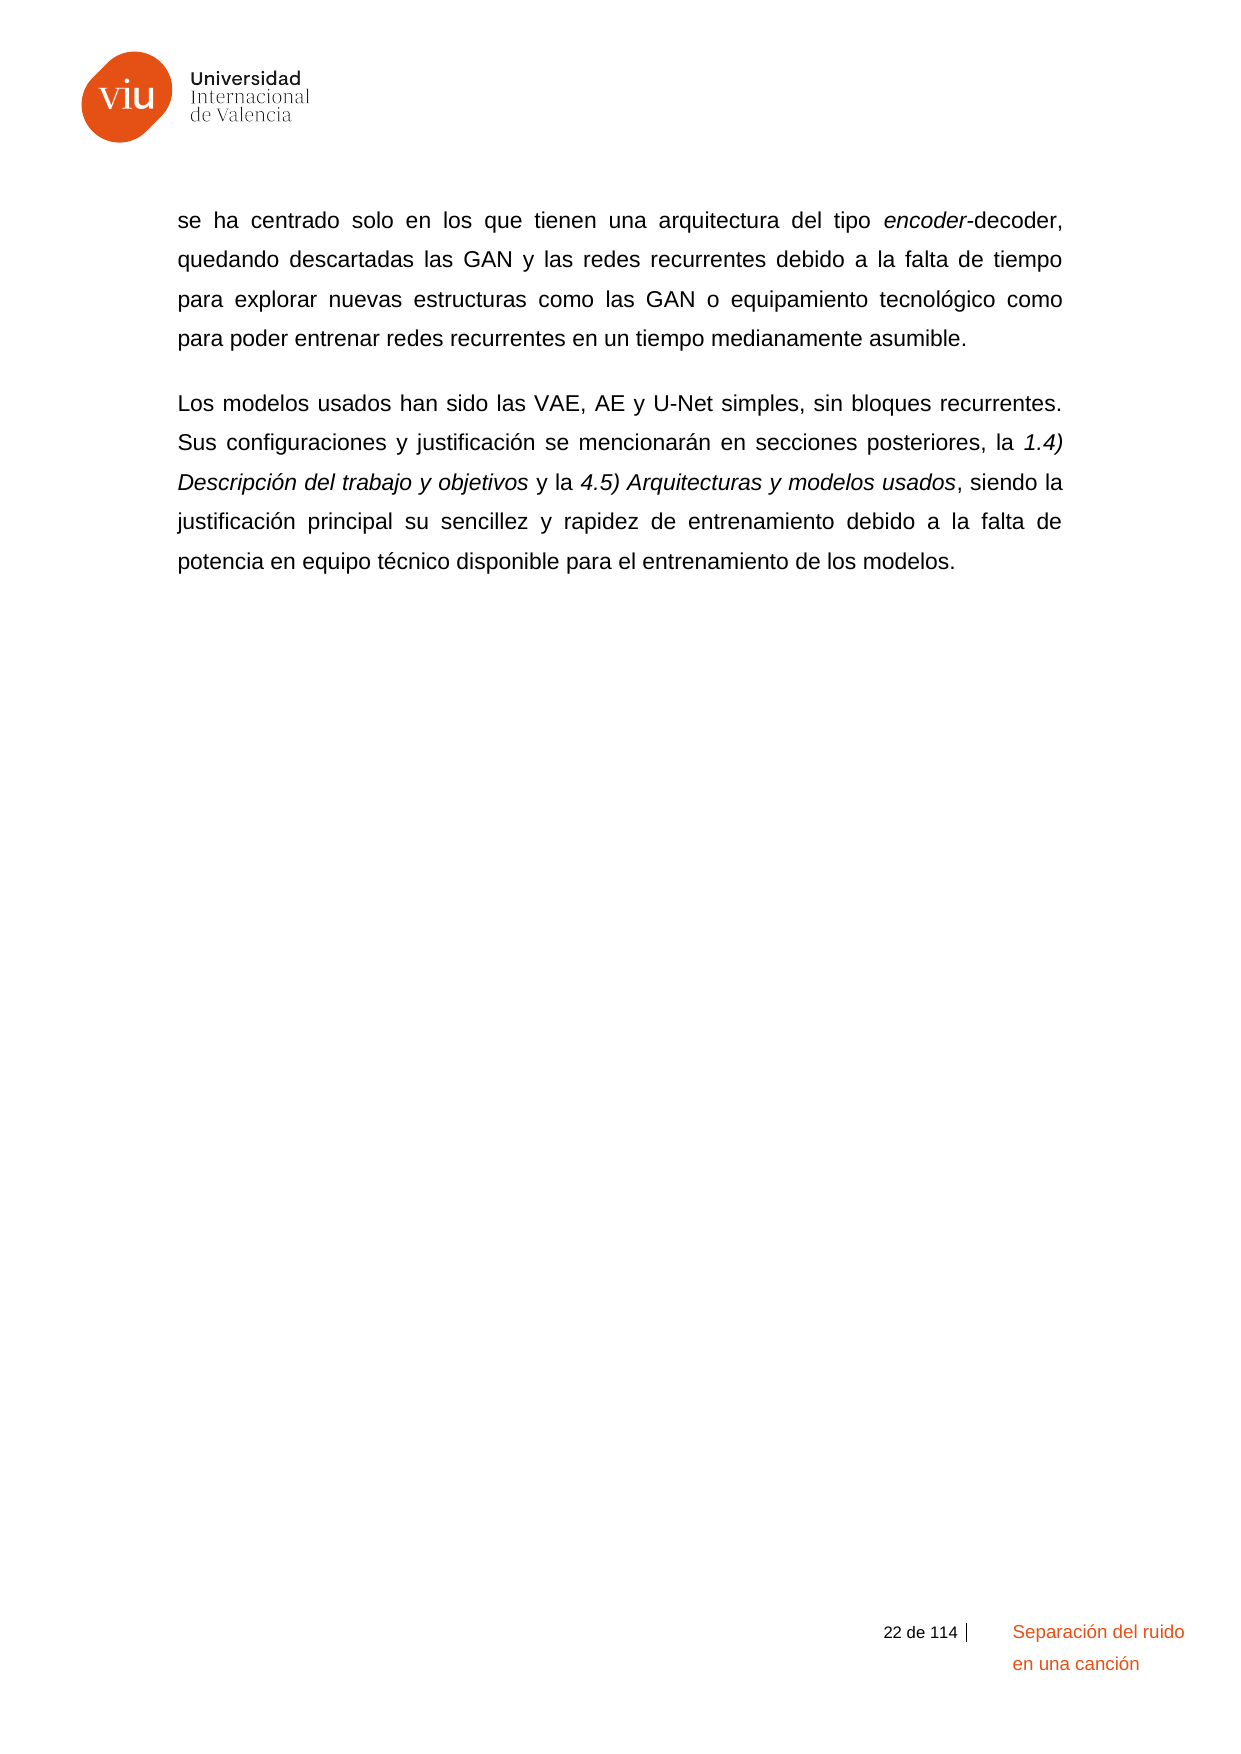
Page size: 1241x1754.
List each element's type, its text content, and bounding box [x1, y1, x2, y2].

text Los modelos usados han sido las VAE, AE y U-Net simples, sin bloques recurrentes. Sus configuraciones y justificación se mencionarán en secciones posteriores, la 1.4) Descripción del trabajo y objetivos y la 4.5) Arquitecturas y modelos usados, siendo la justificación principal su sencillez y rapidez de entrenamiento debido a la falta de potencia en equipo técnico disponible para el entrenamiento de los modelos. [177, 390, 1063, 574]
picture [60, 29, 330, 165]
